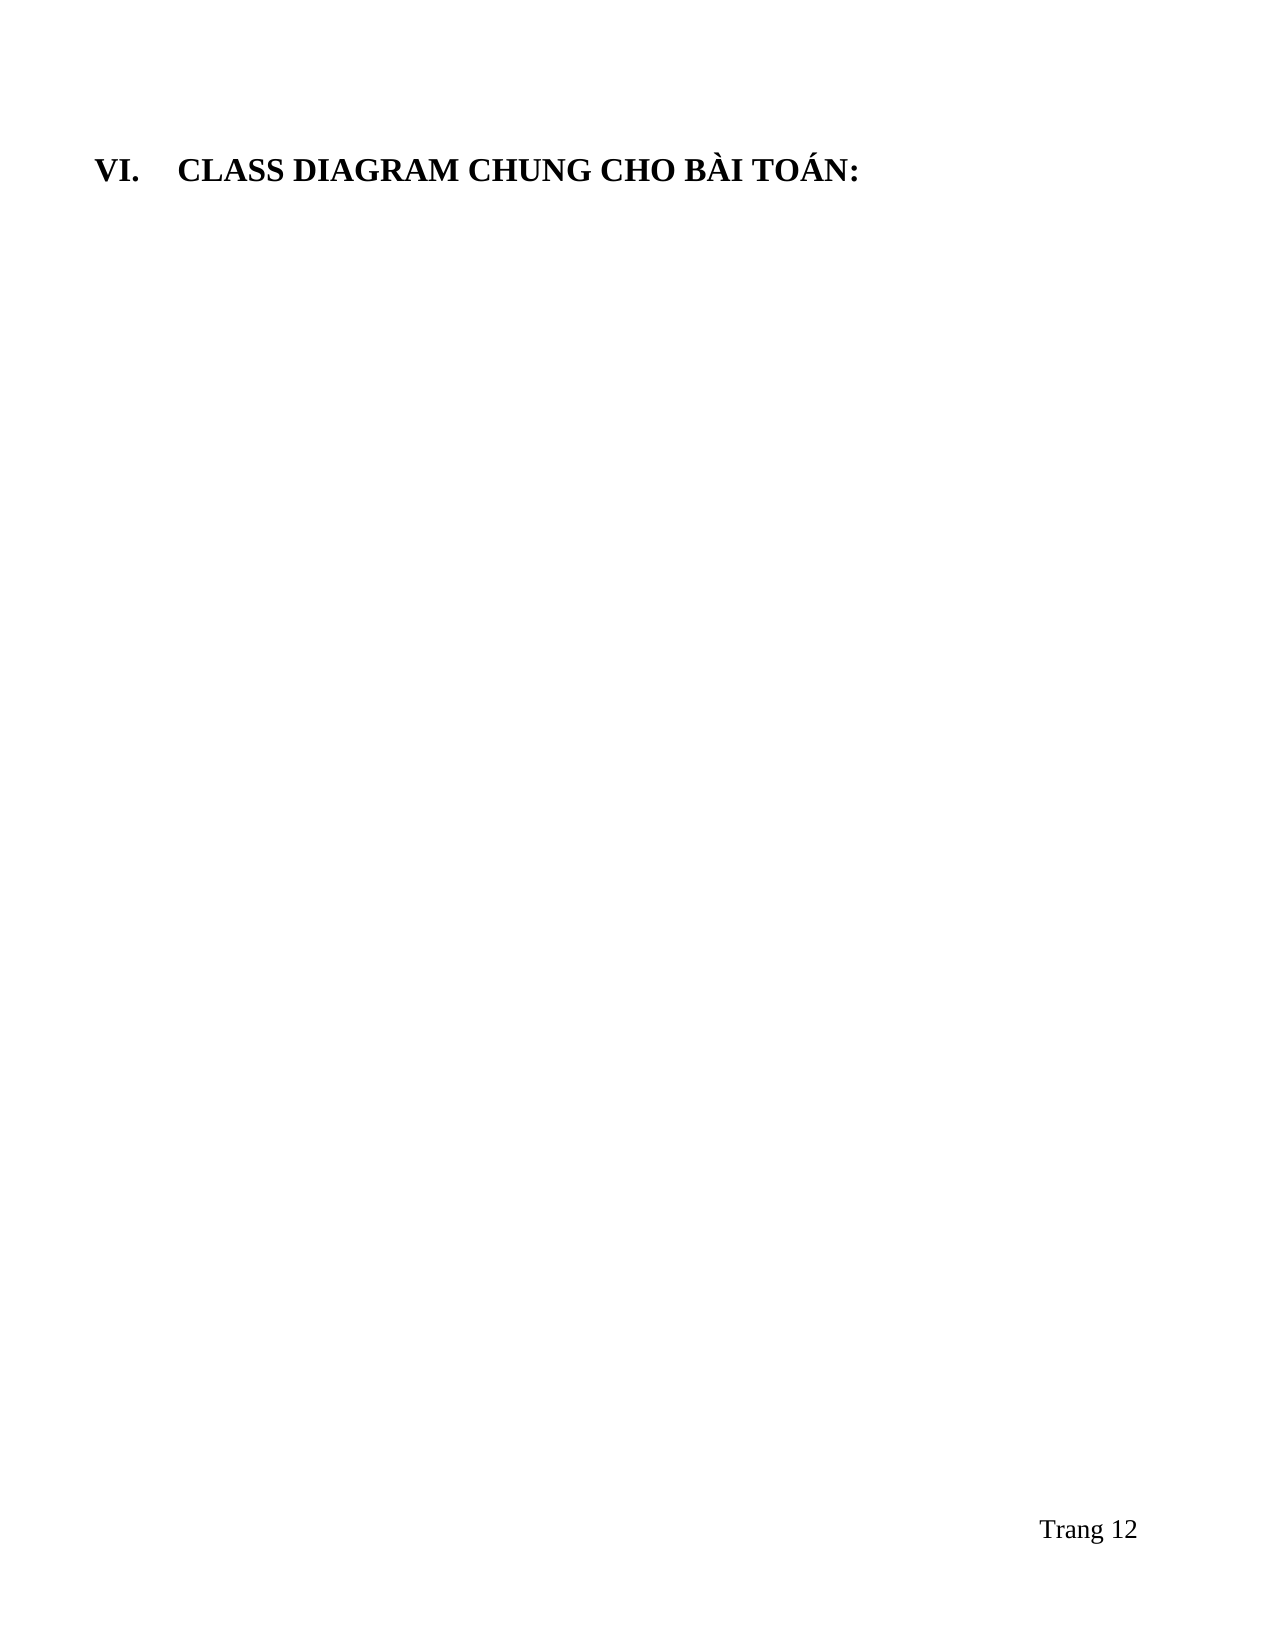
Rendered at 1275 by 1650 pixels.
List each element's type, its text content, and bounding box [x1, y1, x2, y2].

list CLASS DIAGRAM CHUNG CHO BÀI TOÁN: [139, 150, 1137, 188]
